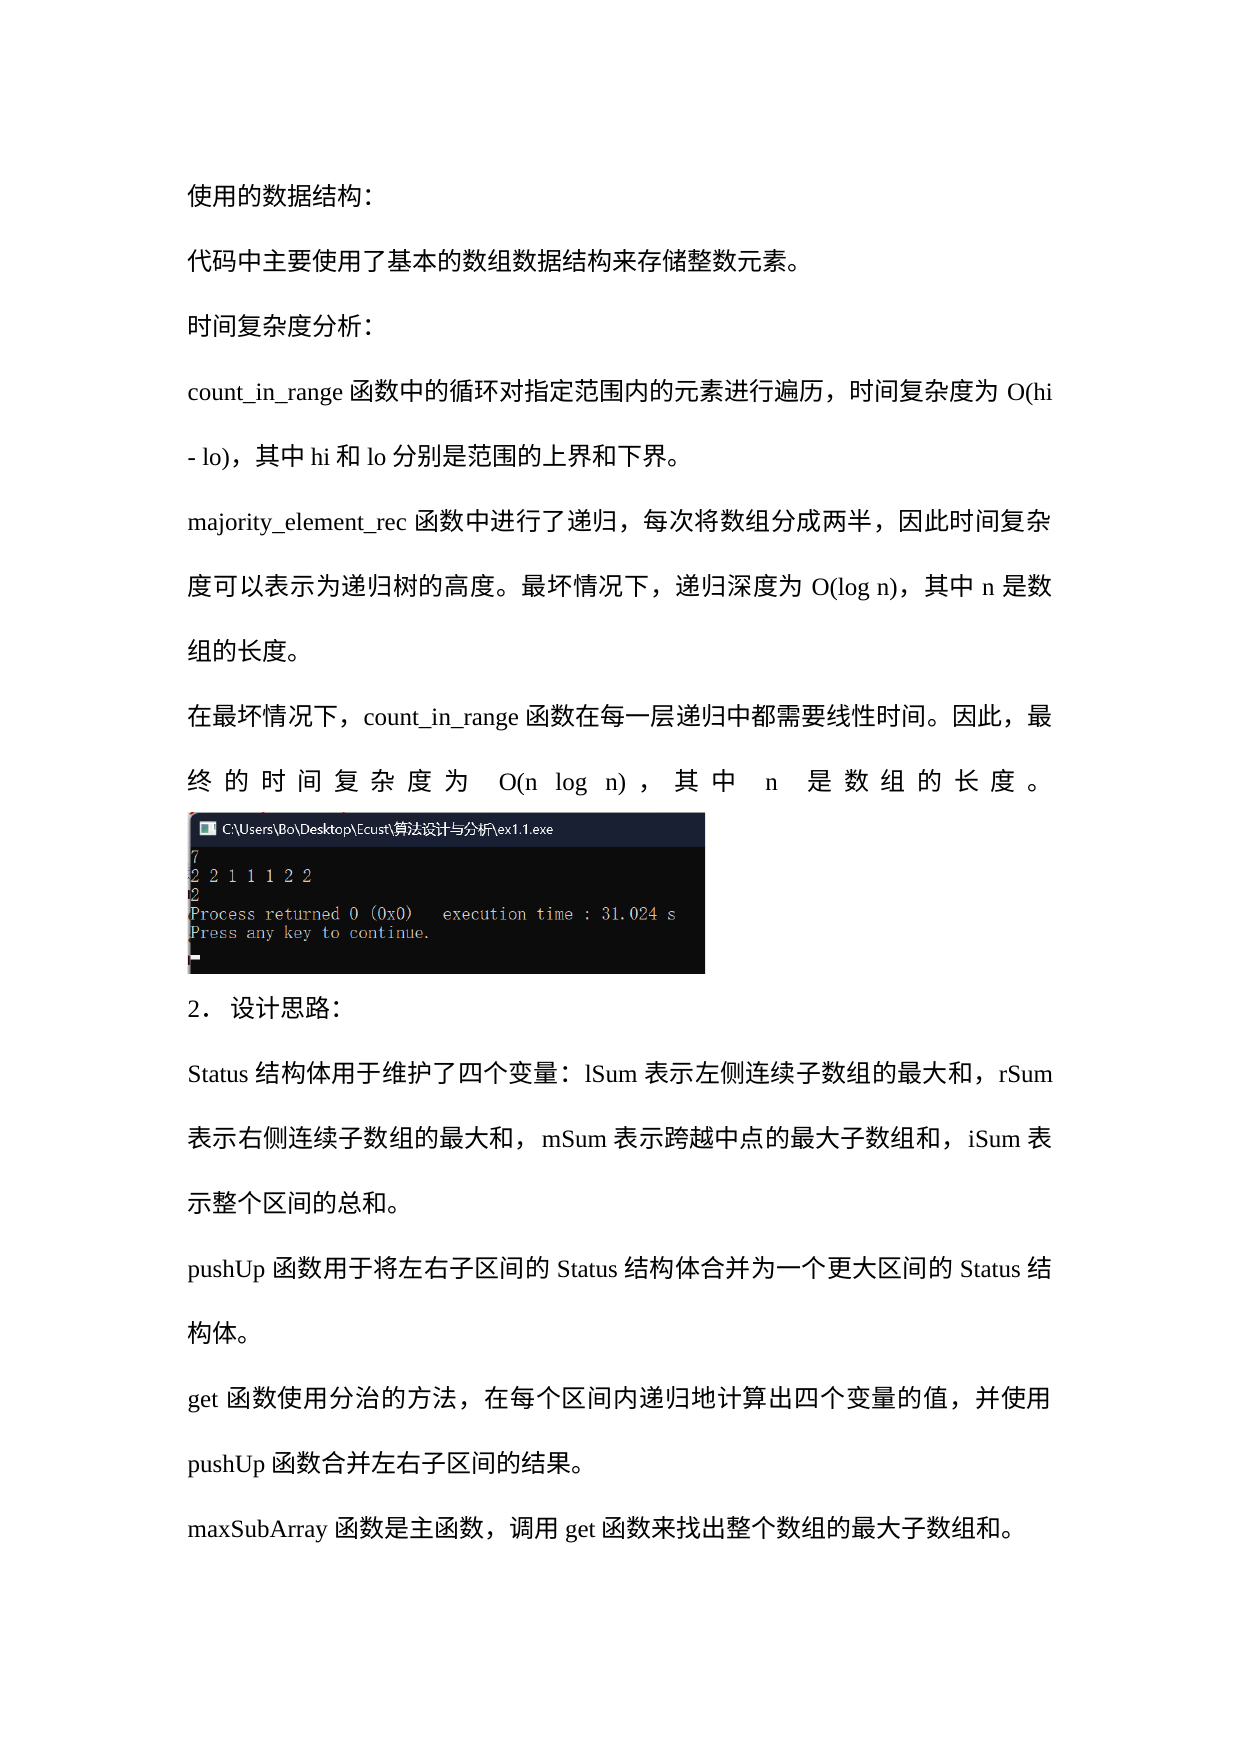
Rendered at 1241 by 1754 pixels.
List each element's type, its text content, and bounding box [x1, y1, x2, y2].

text 代码中主要使用了基本的数组数据结构来存储整数元素。 [187, 227, 1053, 292]
text majority_element_rec 函数中进行了递归，每次将数组分成两半，因此时间复杂度可以表示为递归树的高度。最坏情况下，递归深度为 O(log n)，其中 n 是数组的长度。 [187, 487, 1053, 682]
text count_in_range 函数中的循环对指定范围内的元素进行遍历，时间复杂度为 O(hi - lo)，其中 hi 和 lo 分别是范围的上界和下界。 [187, 357, 1053, 487]
text 2． 设计思路： [187, 974, 1053, 1039]
text 使用的数据结构： [187, 162, 1053, 227]
text pushUp 函数用于将左右子区间的 Status 结构体合并为一个更大区间的 Status 结构体。 [187, 1234, 1053, 1364]
text maxSubArray 函数是主函数，调用 get 函数来找出整个数组的最大子数组和。 [187, 1494, 1053, 1559]
text 时间复杂度分析： [187, 292, 1053, 357]
text Status 结构体用于维护了四个变量：lSum 表示左侧连续子数组的最大和，rSum 表示右侧连续子数组的最大和，mSum 表示跨越中点的最大子数组和，iSum 表示整个区间的总和。 [187, 1039, 1053, 1234]
picture [187, 812, 706, 974]
text get 函数使用分治的方法，在每个区间内递归地计算出四个变量的值，并使用 pushUp 函数合并左右子区间的结果。 [187, 1364, 1053, 1494]
